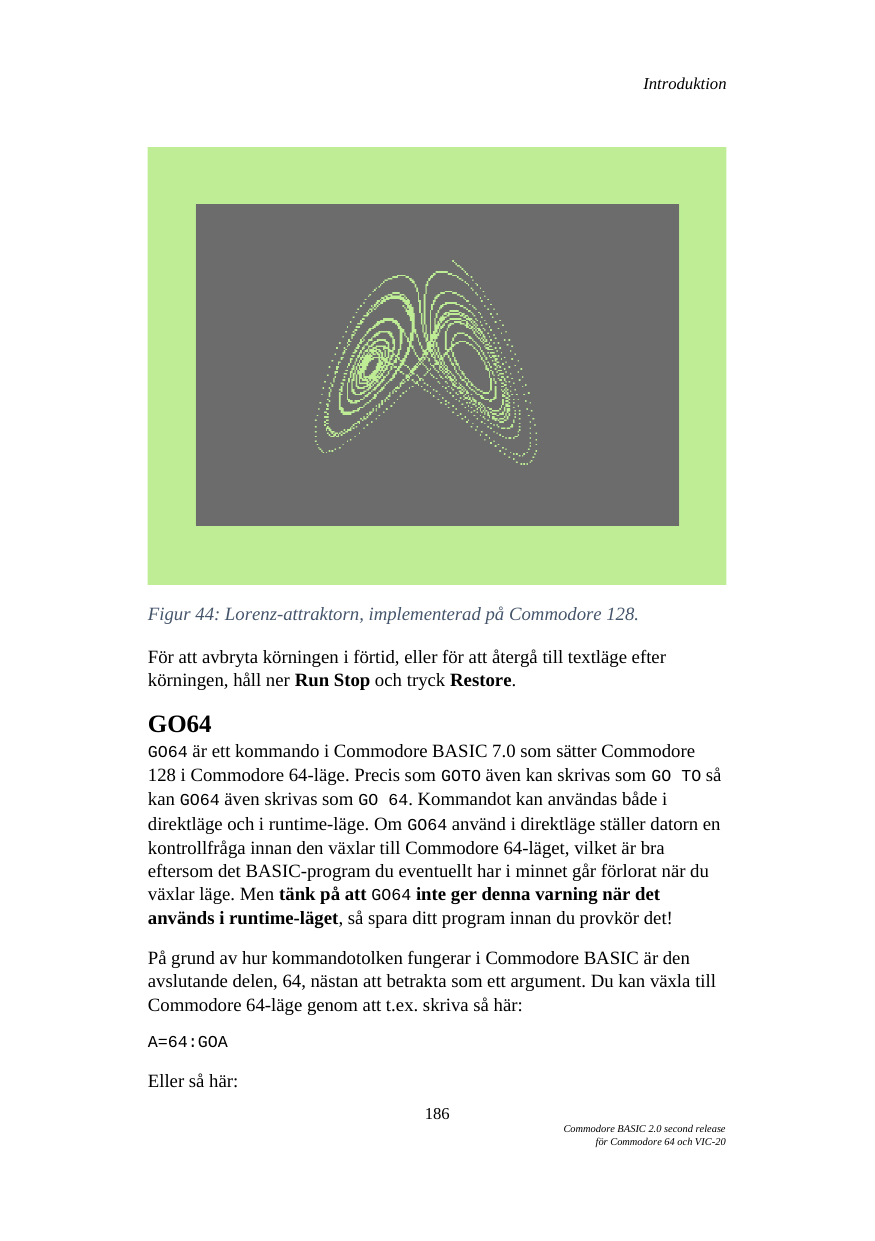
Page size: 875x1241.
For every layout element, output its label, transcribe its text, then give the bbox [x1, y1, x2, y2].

subtitle GO64 [148, 709, 726, 738]
text A=64:GOA [148, 1033, 726, 1052]
picture [147, 147, 727, 585]
text På grund av hur kommandotolken fungerar i Commodore BASIC är den avslutande delen, 64, nästan att betrakta som ett argument. Du kan växla till Commodore 64-läge genom att t.ex. skriva så här: [148, 947, 726, 1015]
text Eller så här: [148, 1070, 726, 1092]
text GO64 är ett kommando i Commodore BASIC 7.0 som sätter Commodore 128 i Commodore 64-läge. Precis som GOTO även kan skrivas som GO TO så kan GO64 även skrivas som GO 64. Kommandot kan användas både i direktläge och i runtime-läge. Om GO64 använd i direktläge ställer datorn en kontrollfråga innan den växlar till Commodore 64-läget, vilket är bra eftersom det BASIC-program du eventuellt har i minnet går förlorat när du växlar läge. Men tänk på att GO64 inte ger denna varning när det används i runtime-läget, så spara ditt program innan du provkör det! [148, 740, 726, 929]
text För att avbryta körningen i förtid, eller för att återgå till textläge efter körningen, håll ner Run Stop och tryck Restore. [148, 646, 726, 691]
text Figur 44: Lorenz-attraktorn, implementerad på Commodore 128. [148, 603, 726, 625]
